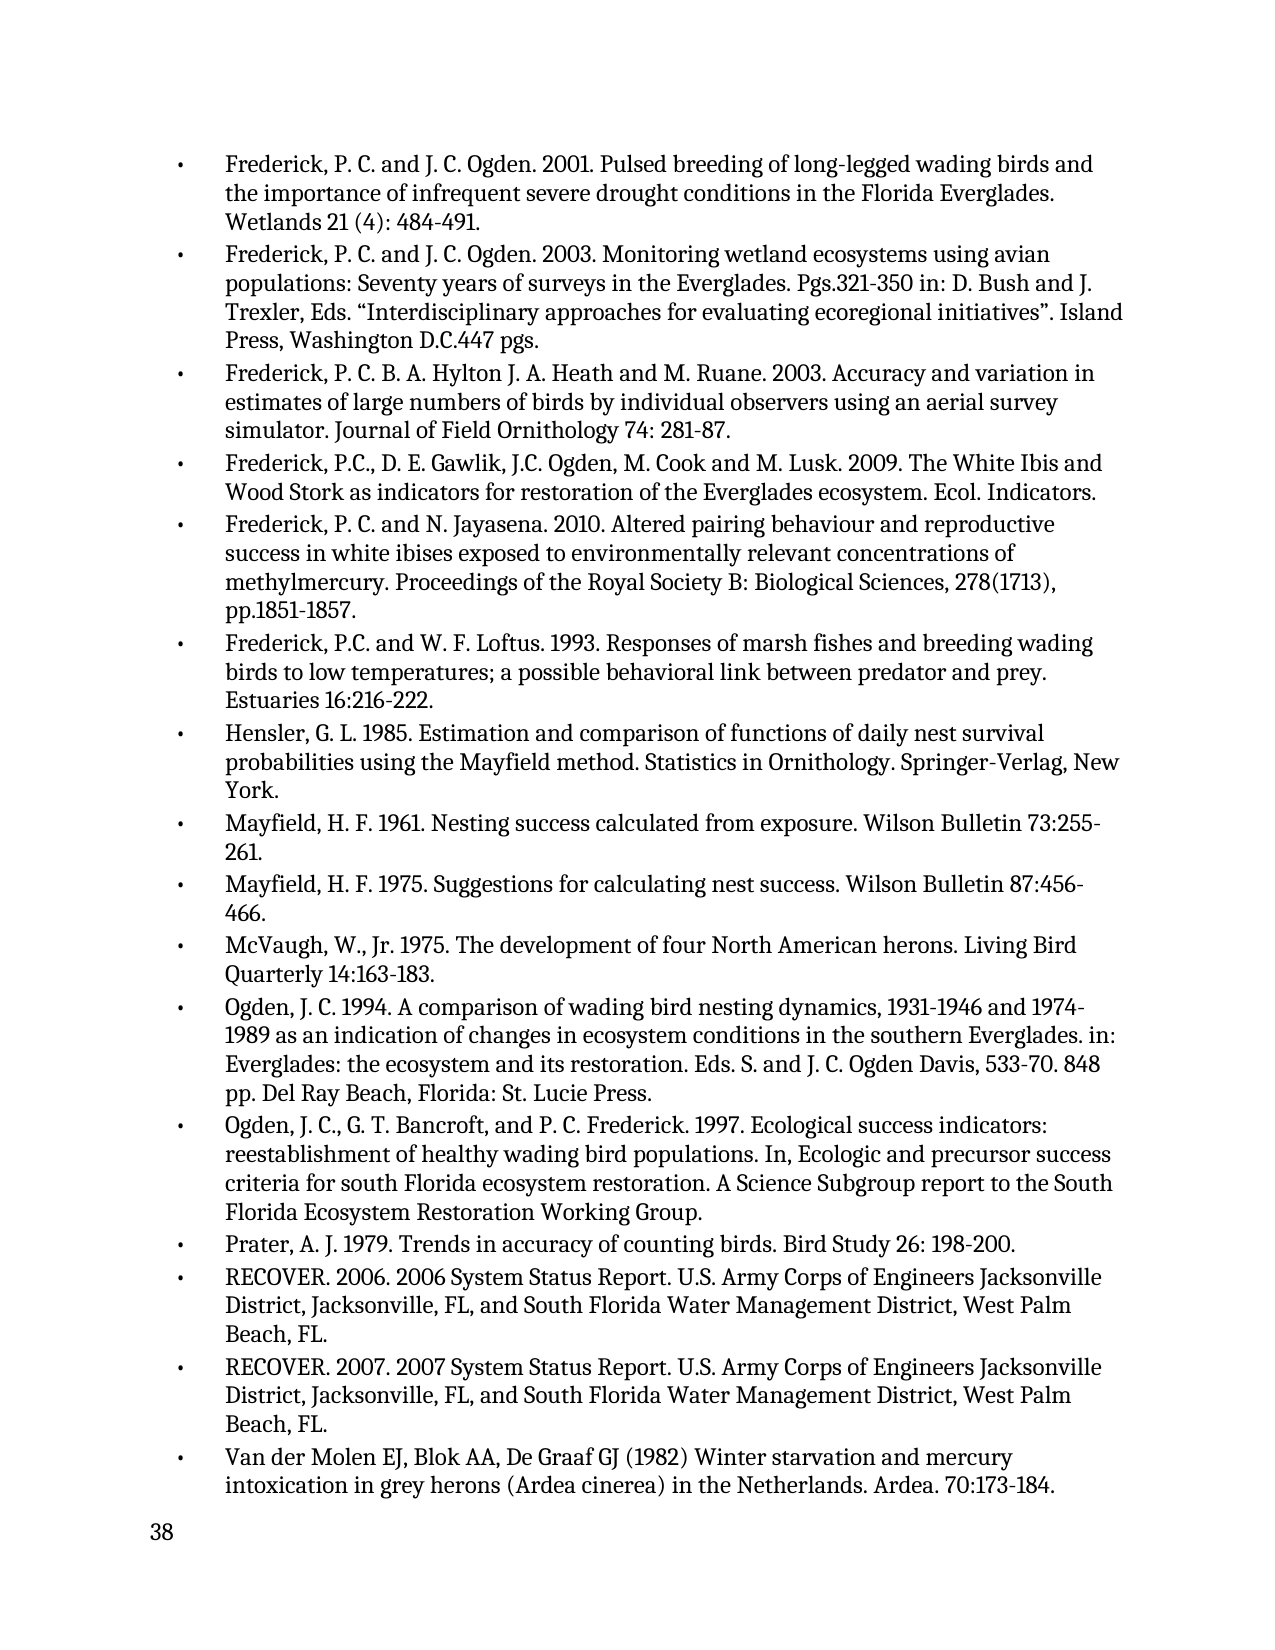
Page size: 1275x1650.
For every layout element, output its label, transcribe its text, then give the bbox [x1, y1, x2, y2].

list Frederick, P.C. and W. F. Loftus. 1993. Responses of marsh fishes and breeding wading birds to low temperatures; a possible behavioral link between predator and prey. Estuaries 16:216-222. [175, 629, 1125, 715]
list McVaugh, W., Jr. 1975. The development of four North American herons. Living Bird Quarterly 14:163-183. [175, 931, 1125, 989]
list Frederick, P. C. and J. C. Ogden. 2003. Monitoring wetland ecosystems using avian populations: Seventy years of surveys in the Everglades. Pgs.321-350 in: D. Bush and J. Trexler, Eds. “Interdisciplinary approaches for evaluating ecoregional initiatives”. Island Press, Washington D.C.447 pgs. [175, 240, 1125, 355]
list Mayfield, H. F. 1975. Suggestions for calculating nest success. Wilson Bulletin 87:456-466. [175, 870, 1125, 927]
list Ogden, J. C. 1994. A comparison of wading bird nesting dynamics, 1931-1946 and 1974-1989 as an indication of changes in ecosystem conditions in the southern Everglades. in: Everglades: the ecosystem and its restoration. Eds. S. and J. C. Ogden Davis, 533-70. 848 pp. Del Ray Beach, Florida: St. Lucie Press. [175, 992, 1125, 1107]
list Van der Molen EJ, Blok AA, De Graaf GJ (1982) Winter starvation and mercury intoxication in grey herons (Ardea cinerea) in the Netherlands. Ardea. 70:173-184. [175, 1442, 1125, 1500]
list RECOVER. 2007. 2007 System Status Report. U.S. Army Corps of Engineers Jacksonville District, Jacksonville, FL, and South Florida Water Management District, West Palm Beach, FL. [175, 1352, 1125, 1439]
list Prater, A. J. 1979. Trends in accuracy of counting birds. Bird Study 26: 198-200. [175, 1230, 1125, 1259]
list Ogden, J. C., G. T. Bancroft, and P. C. Frederick. 1997. Ecological success indicators: reestablishment of healthy wading bird populations. In, Ecologic and precursor success criteria for south Florida ecosystem restoration. A Science Subgroup report to the South Florida Ecosystem Restoration Working Group. [175, 1111, 1125, 1226]
list Frederick, P. C. B. A. Hylton J. A. Heath and M. Ruane. 2003. Accuracy and variation in estimates of large numbers of birds by individual observers using an aerial survey simulator. Journal of Field Ornithology 74: 281-87. [175, 359, 1125, 445]
list Frederick, P.C., D. E. Gawlik, J.C. Ogden, M. Cook and M. Lusk. 2009. The White Ibis and Wood Stork as indicators for restoration of the Everglades ecosystem. Ecol. Indicators. [175, 449, 1125, 506]
list Frederick, P. C. and J. C. Ogden. 2001. Pulsed breeding of long-legged wading birds and the importance of infrequent severe drought conditions in the Florida Everglades. Wetlands 21 (4): 484-491. [175, 150, 1125, 236]
list Frederick, P. C. and N. Jayasena. 2010. Altered pairing behaviour and reproductive success in white ibises exposed to environmentally relevant concentrations of methylmercury. Proceedings of the Royal Society B: Biological Sciences, 278(1713), pp.1851-1857. [175, 510, 1125, 625]
list Hensler, G. L. 1985. Estimation and comparison of functions of daily nest survival probabilities using the Mayfield method. Statistics in Ornithology. Springer-Verlag, New York. [175, 719, 1125, 805]
list Mayfield, H. F. 1961. Nesting success calculated from exposure. Wilson Bulletin 73:255-261. [175, 809, 1125, 866]
list RECOVER. 2006. 2006 System Status Report. U.S. Army Corps of Engineers Jacksonville District, Jacksonville, FL, and South Florida Water Management District, West Palm Beach, FL. [175, 1262, 1125, 1349]
